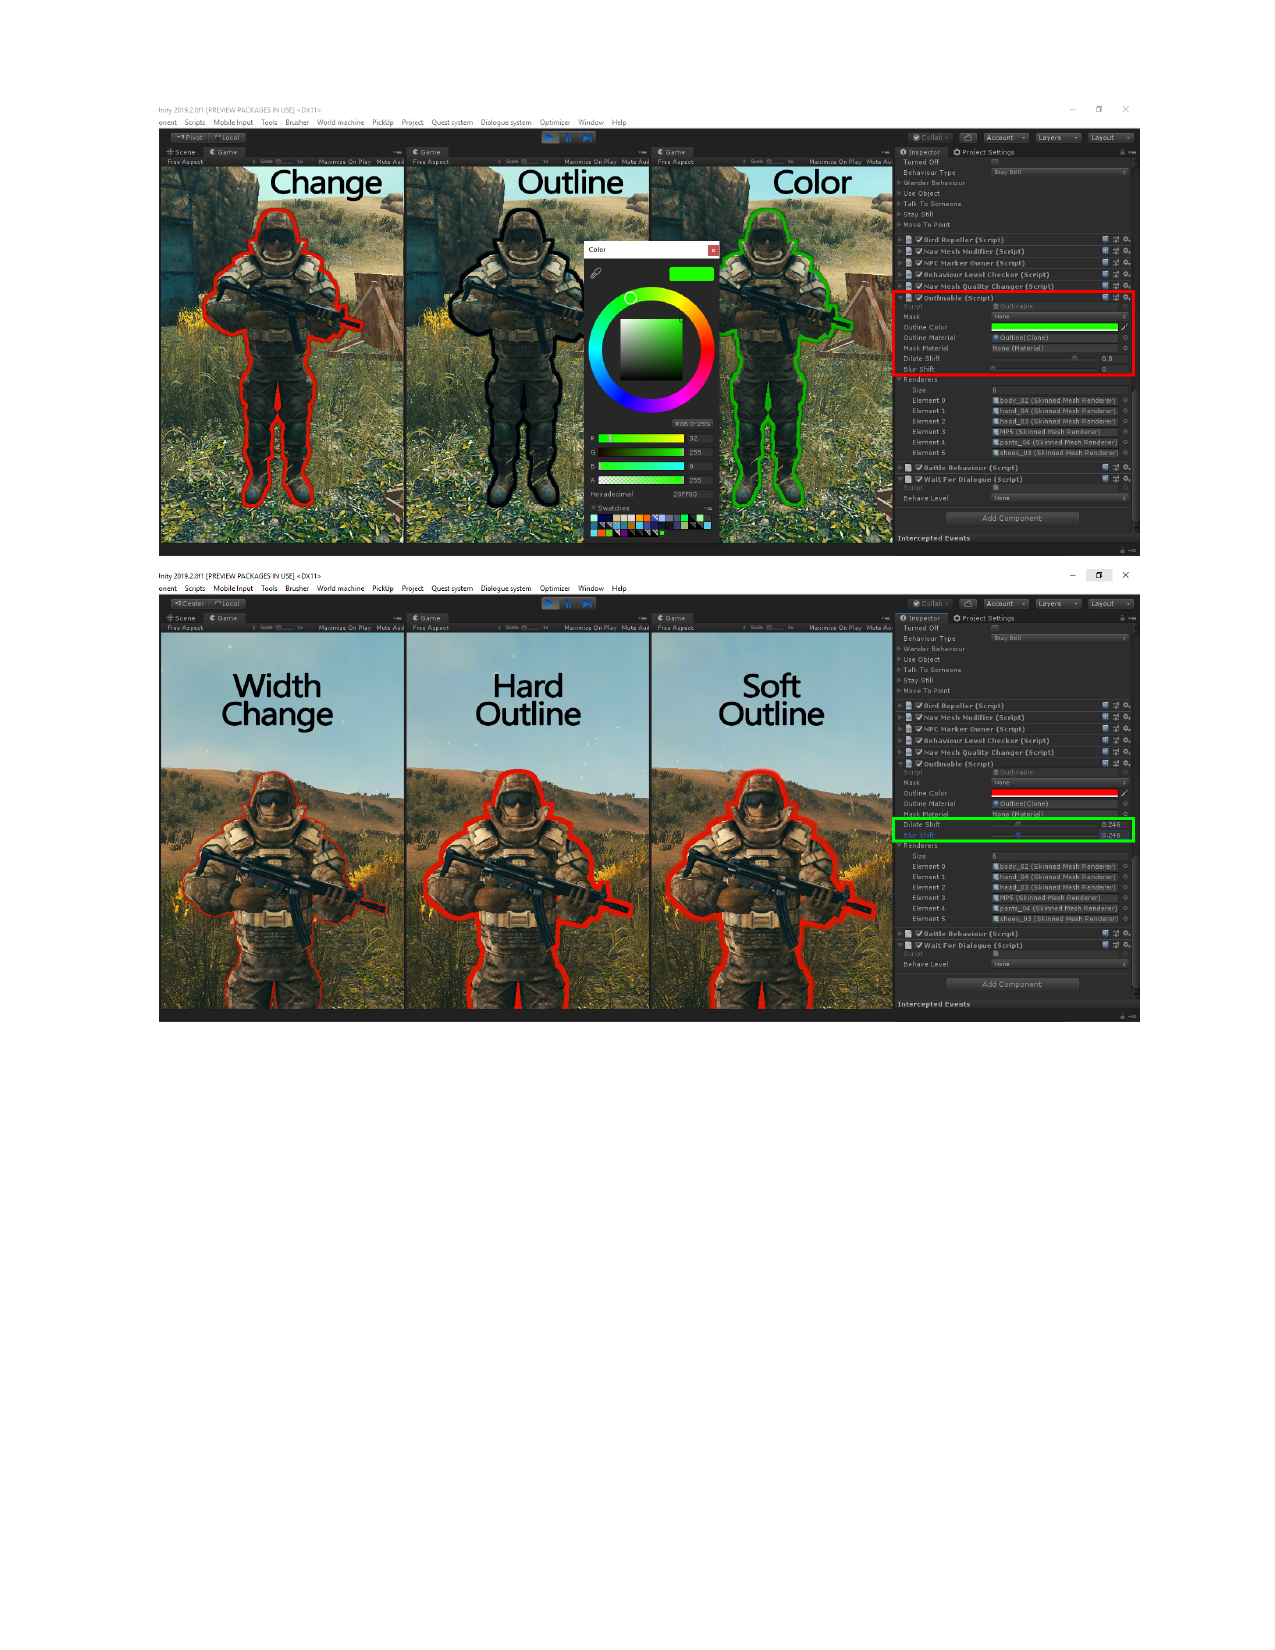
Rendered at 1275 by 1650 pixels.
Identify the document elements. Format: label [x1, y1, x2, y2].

picture [159, 569, 1140, 1022]
picture [159, 103, 1140, 556]
